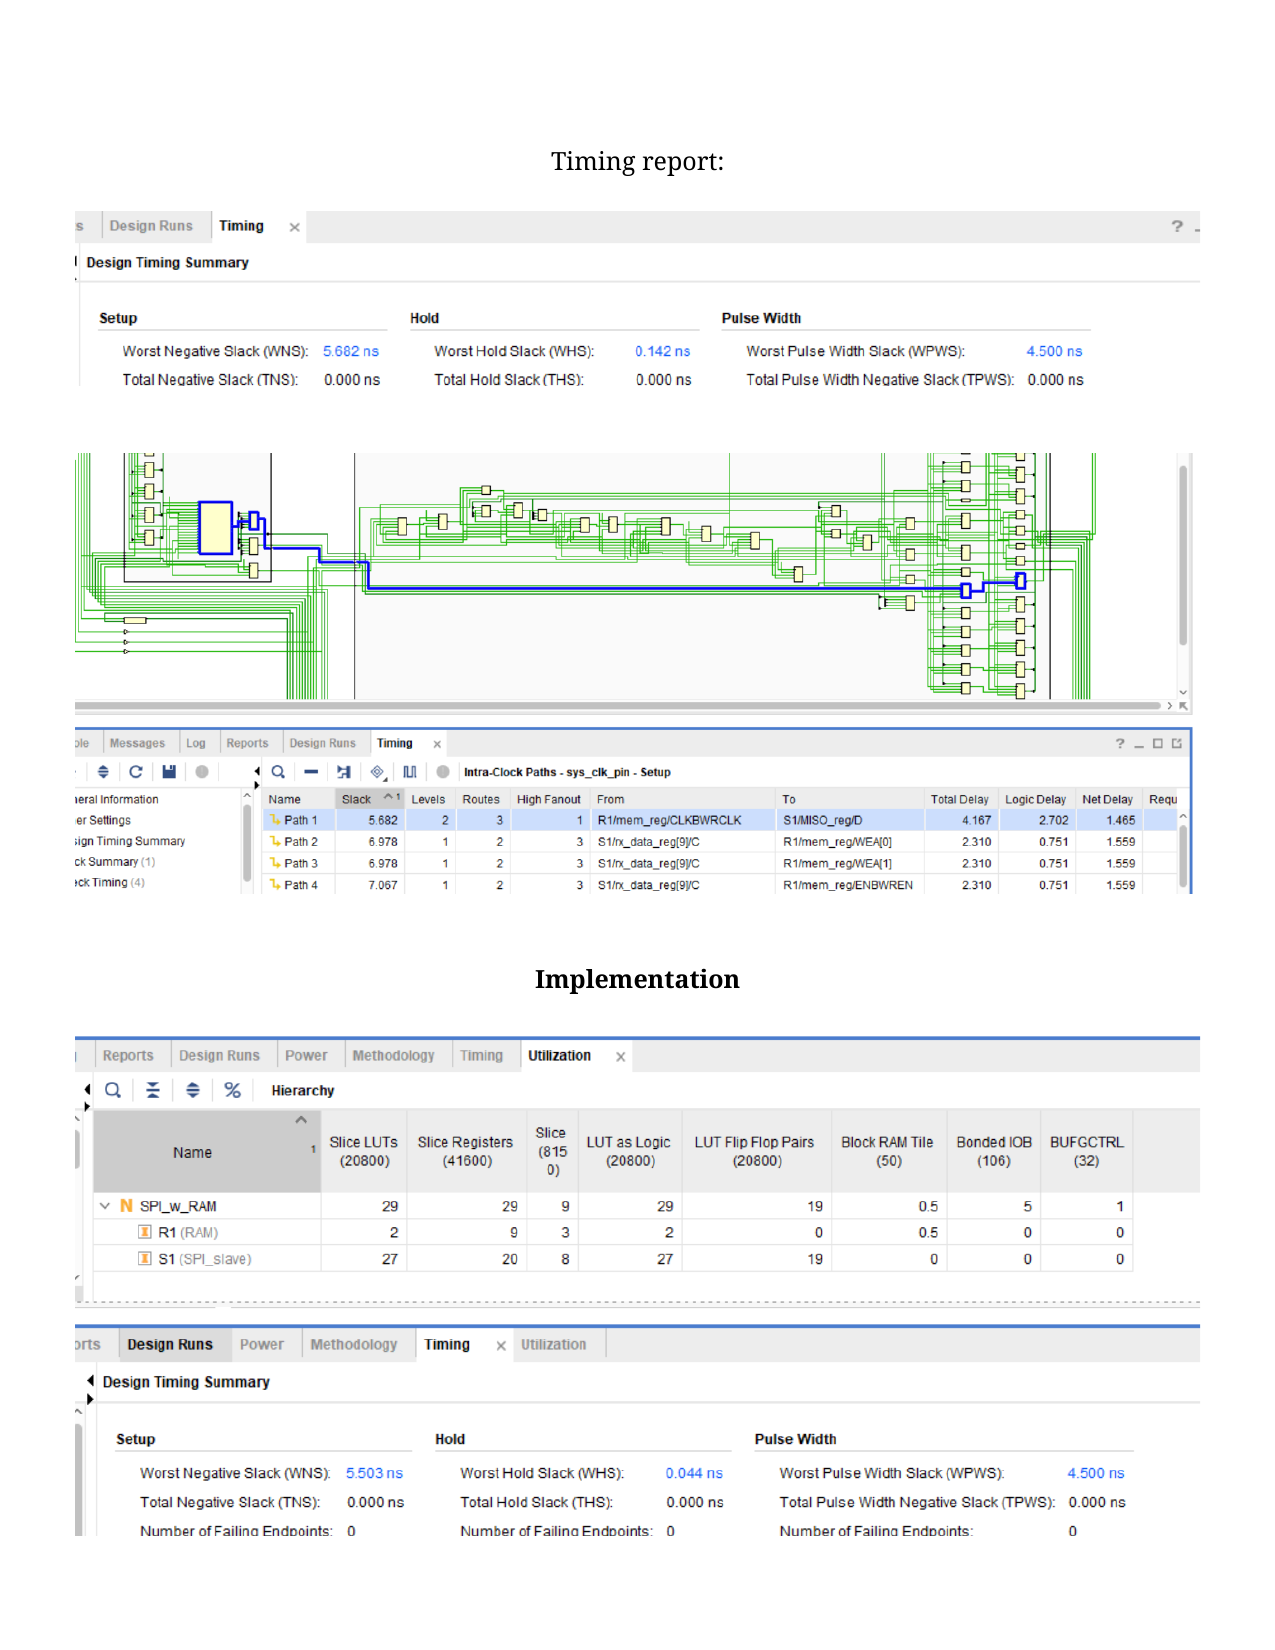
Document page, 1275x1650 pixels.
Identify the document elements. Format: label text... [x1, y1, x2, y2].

picture [75, 453, 1200, 894]
picture [75, 211, 1200, 386]
text Implementation [75, 962, 1200, 1030]
text Timing report: [75, 143, 1200, 177]
picture [75, 1030, 1200, 1536]
